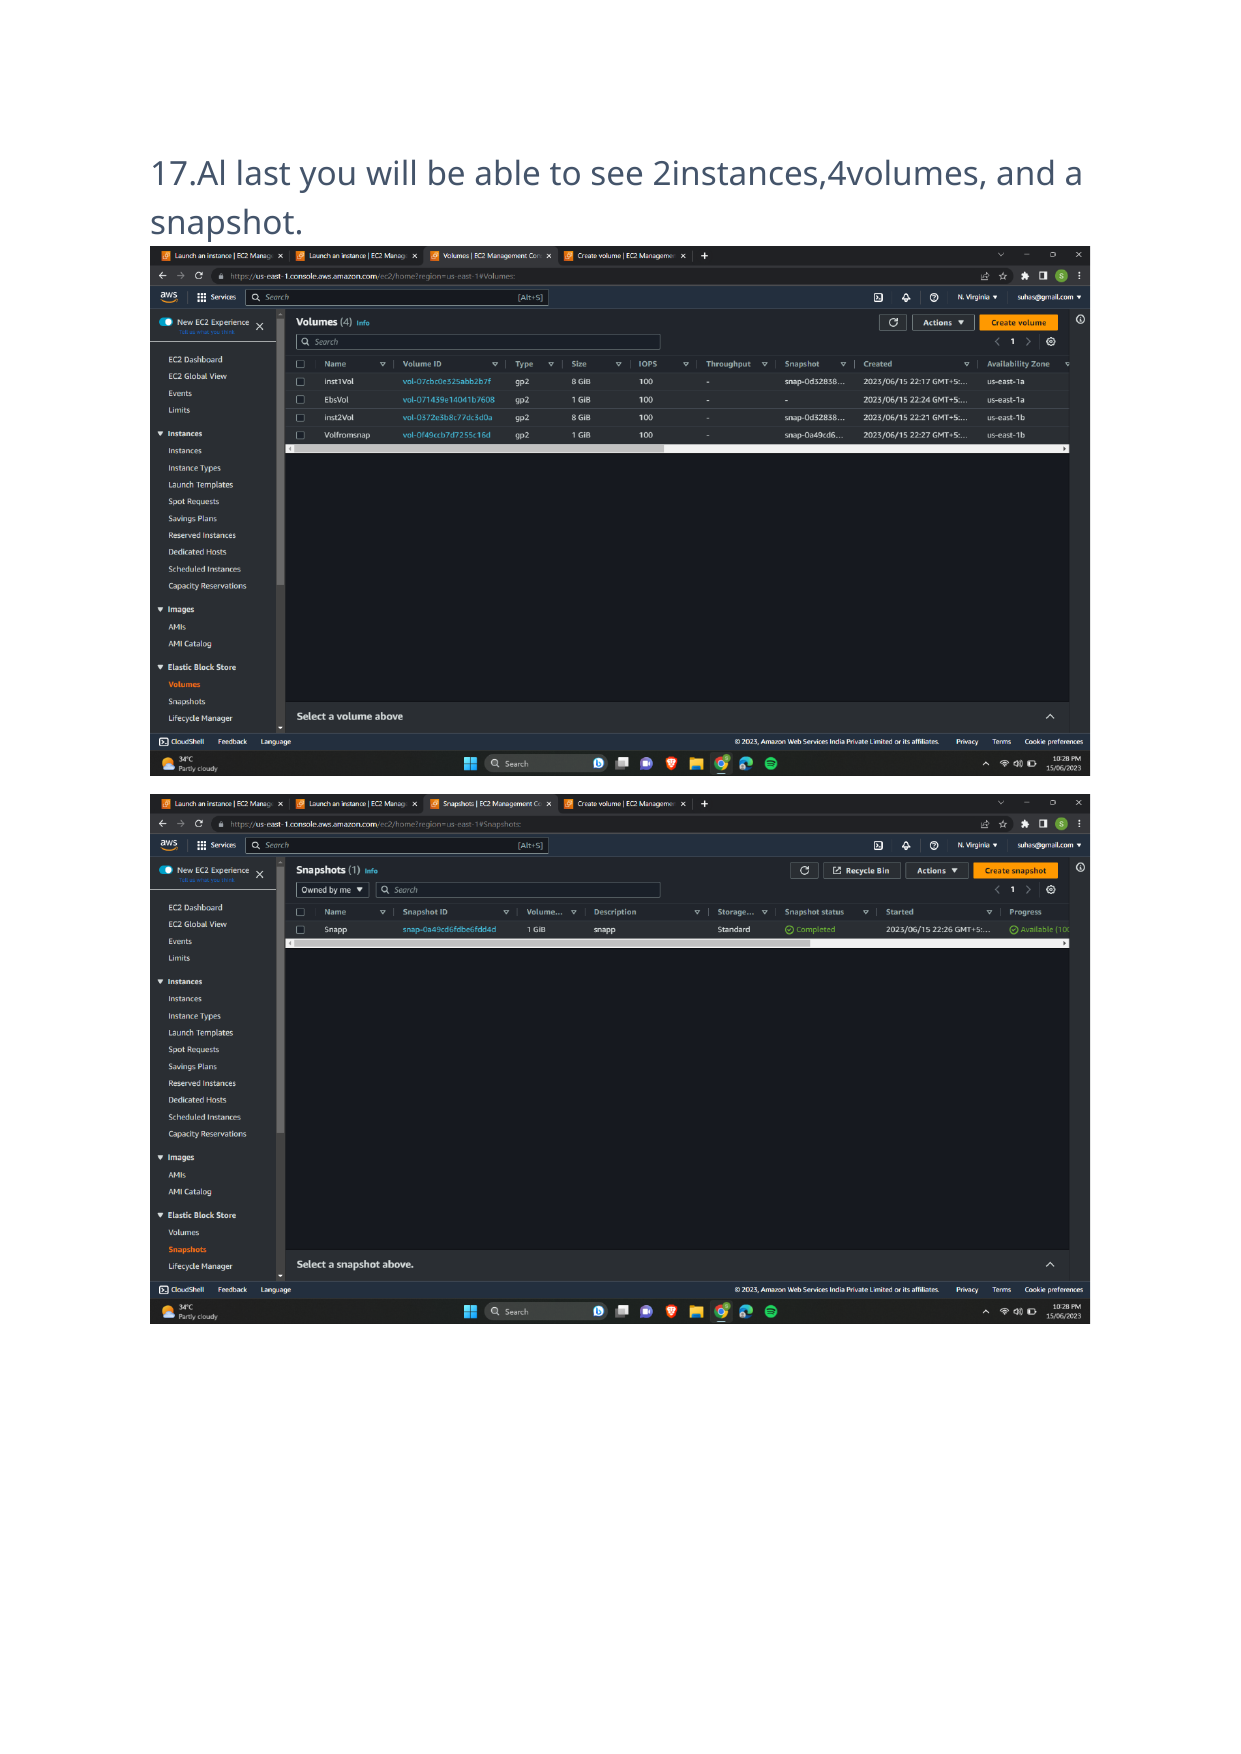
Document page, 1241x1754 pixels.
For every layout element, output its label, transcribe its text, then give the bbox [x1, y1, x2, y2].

picture [150, 794, 1091, 1324]
picture [150, 246, 1091, 776]
text 17.Al last you will be able to see 2instances,4volumes, and a snapshot. [150, 150, 1090, 246]
